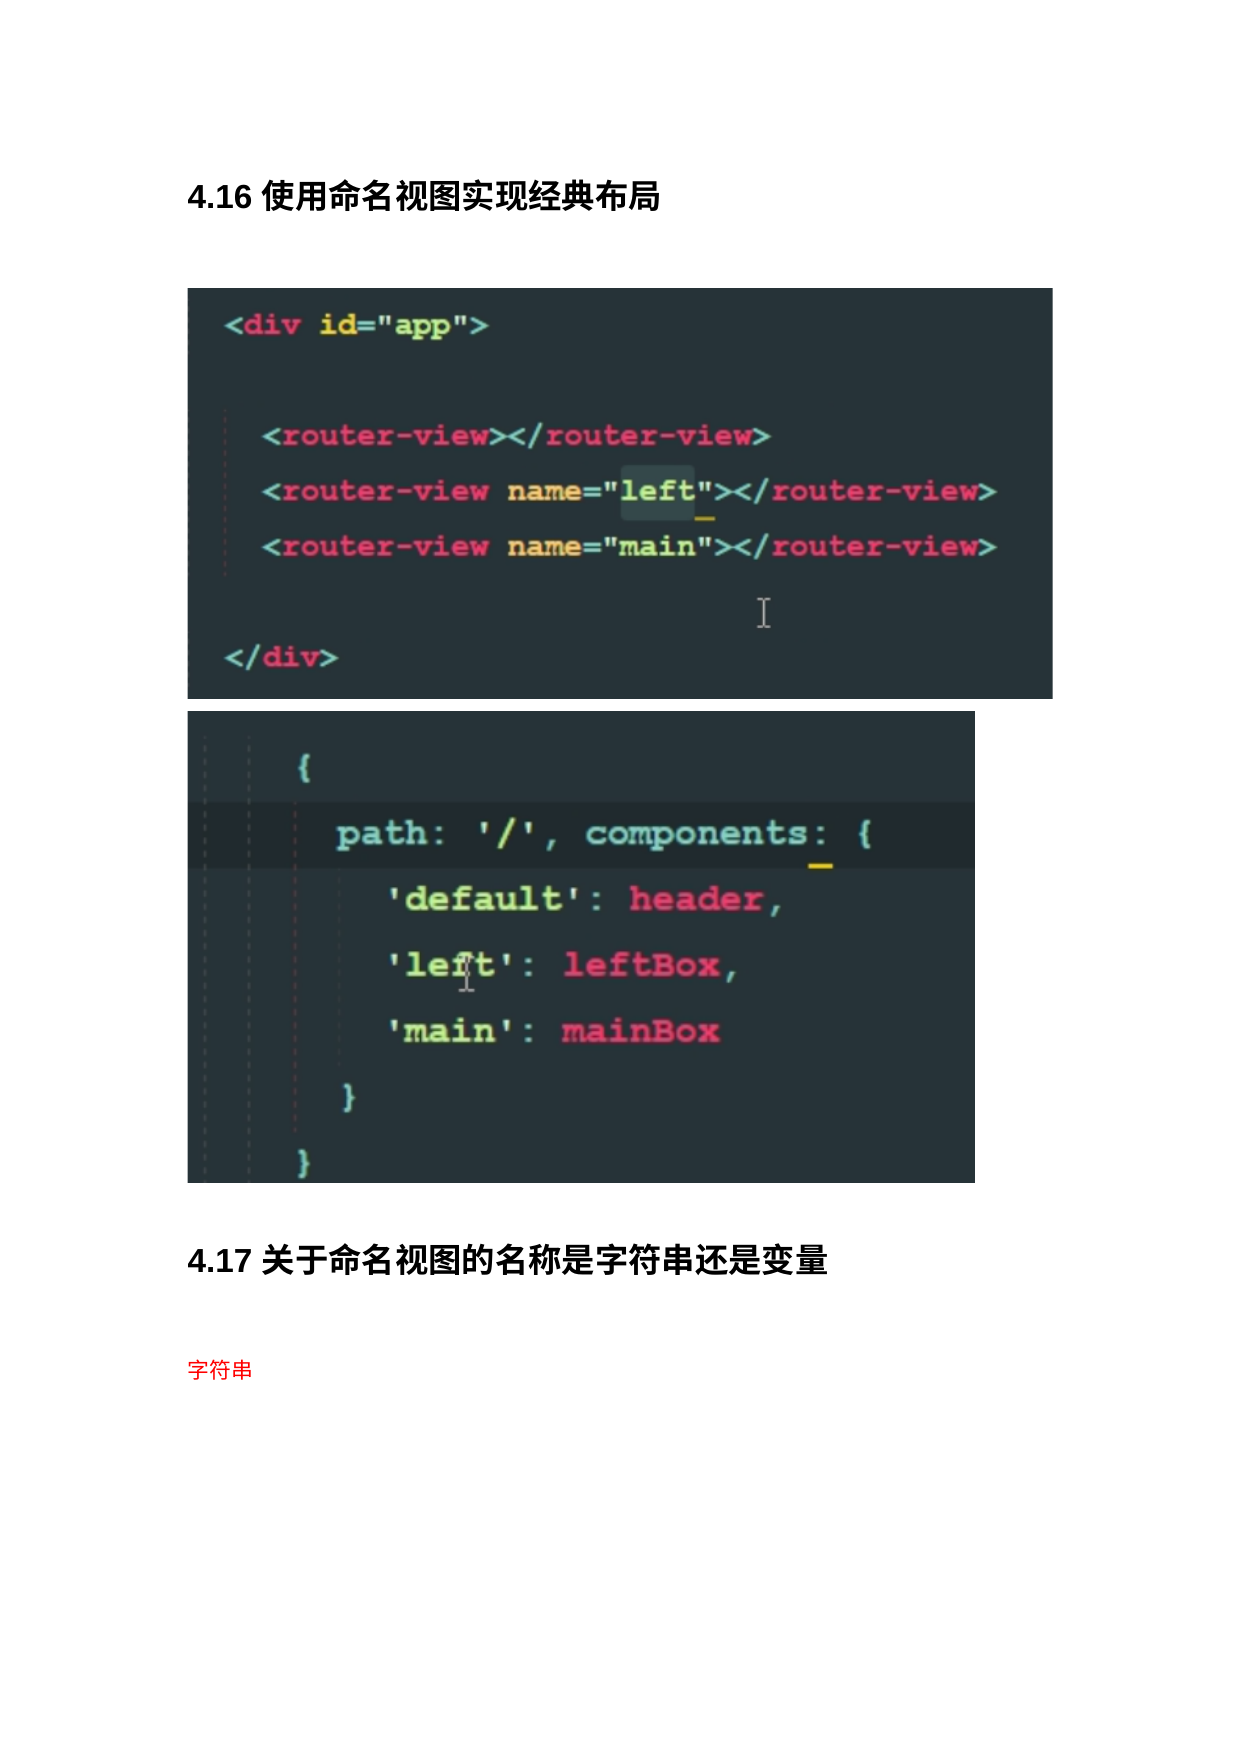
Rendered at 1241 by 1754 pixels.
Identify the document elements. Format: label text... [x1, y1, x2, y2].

text 字符串 [187, 1353, 1053, 1385]
picture [187, 288, 1053, 699]
subtitle 4.16 使用命名视图实现经典布局 [187, 162, 1053, 227]
picture [187, 711, 975, 1183]
subtitle 4.17 关于命名视图的名称是字符串还是变量 [187, 1226, 1053, 1291]
